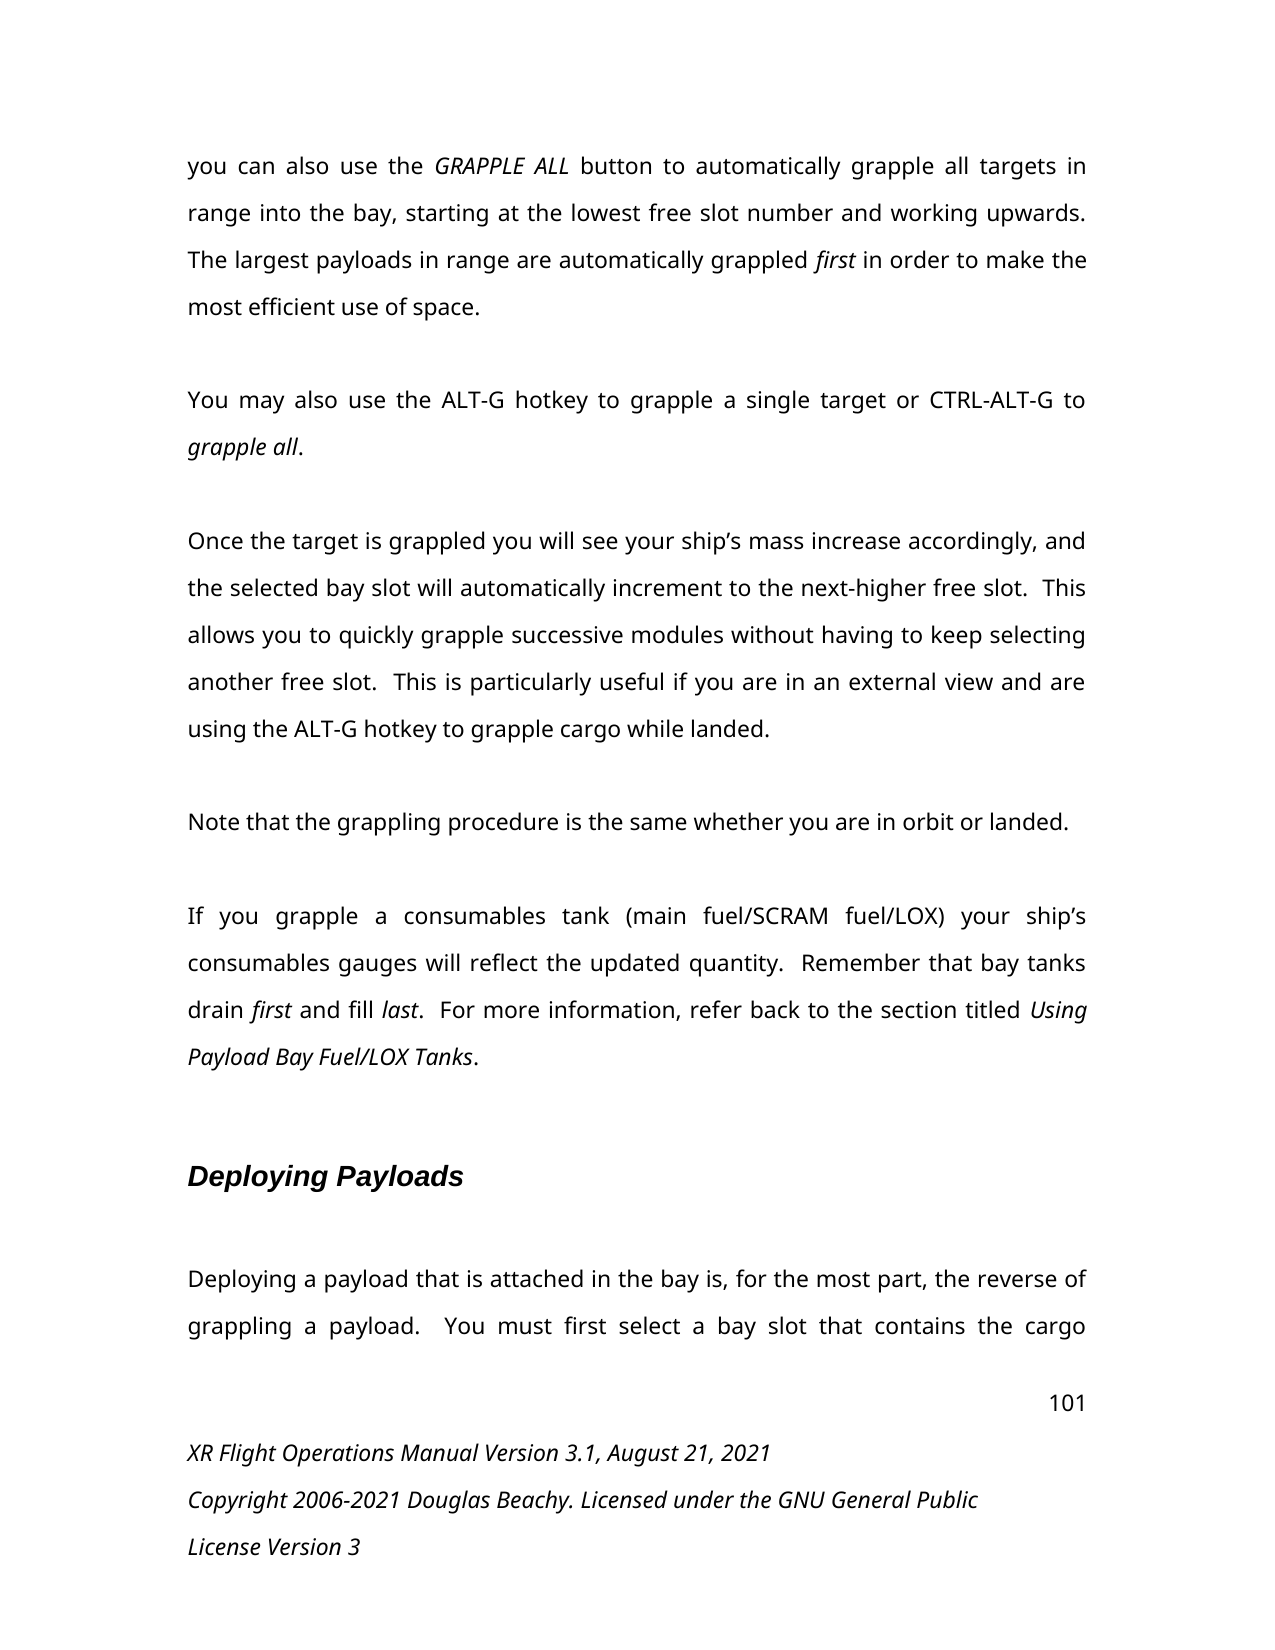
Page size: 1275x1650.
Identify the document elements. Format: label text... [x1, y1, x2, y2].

subtitle Deploying Payloads [187, 1159, 1087, 1193]
text If you click the GRAPPLE button and any of the above conditions are not met, an error callout will occur and a detailed error message will be displayed. Note that you can also use the GRAPPLE ALL button to automatically grapple all targets in range into the bay, starting at the lowest free slot number and working upwards. The largest payloads in range are automatically grappled first in order to make the most efficient use of space. [187, 150, 1087, 322]
text If you grapple a consumables tank (main fuel/SCRAM fuel/LOX) your ship’s consumables gauges will reflect the updated quantity. Remember that bay tanks drain first and fill last. For more information, refer back to the section titled Using Payload Bay Fuel/LOX Tanks. [187, 900, 1087, 1072]
text Note that the grappling procedure is the same whether you are in orbit or landed. [187, 806, 1087, 837]
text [187, 1263, 1087, 1341]
text You may also use the ALT-G hotkey to grapple a single target or CTRL-ALT-G to grapple all. [187, 384, 1087, 462]
text Once the target is grappled you will see your ship’s mass increase accordingly, and the selected bay slot will automatically increment to the next-higher free slot. This allows you to quickly grapple successive modules without having to keep selecting another free slot. This is particularly useful if you are in an external view and are using the ALT-G hotkey to grapple cargo while landed. [187, 525, 1087, 744]
